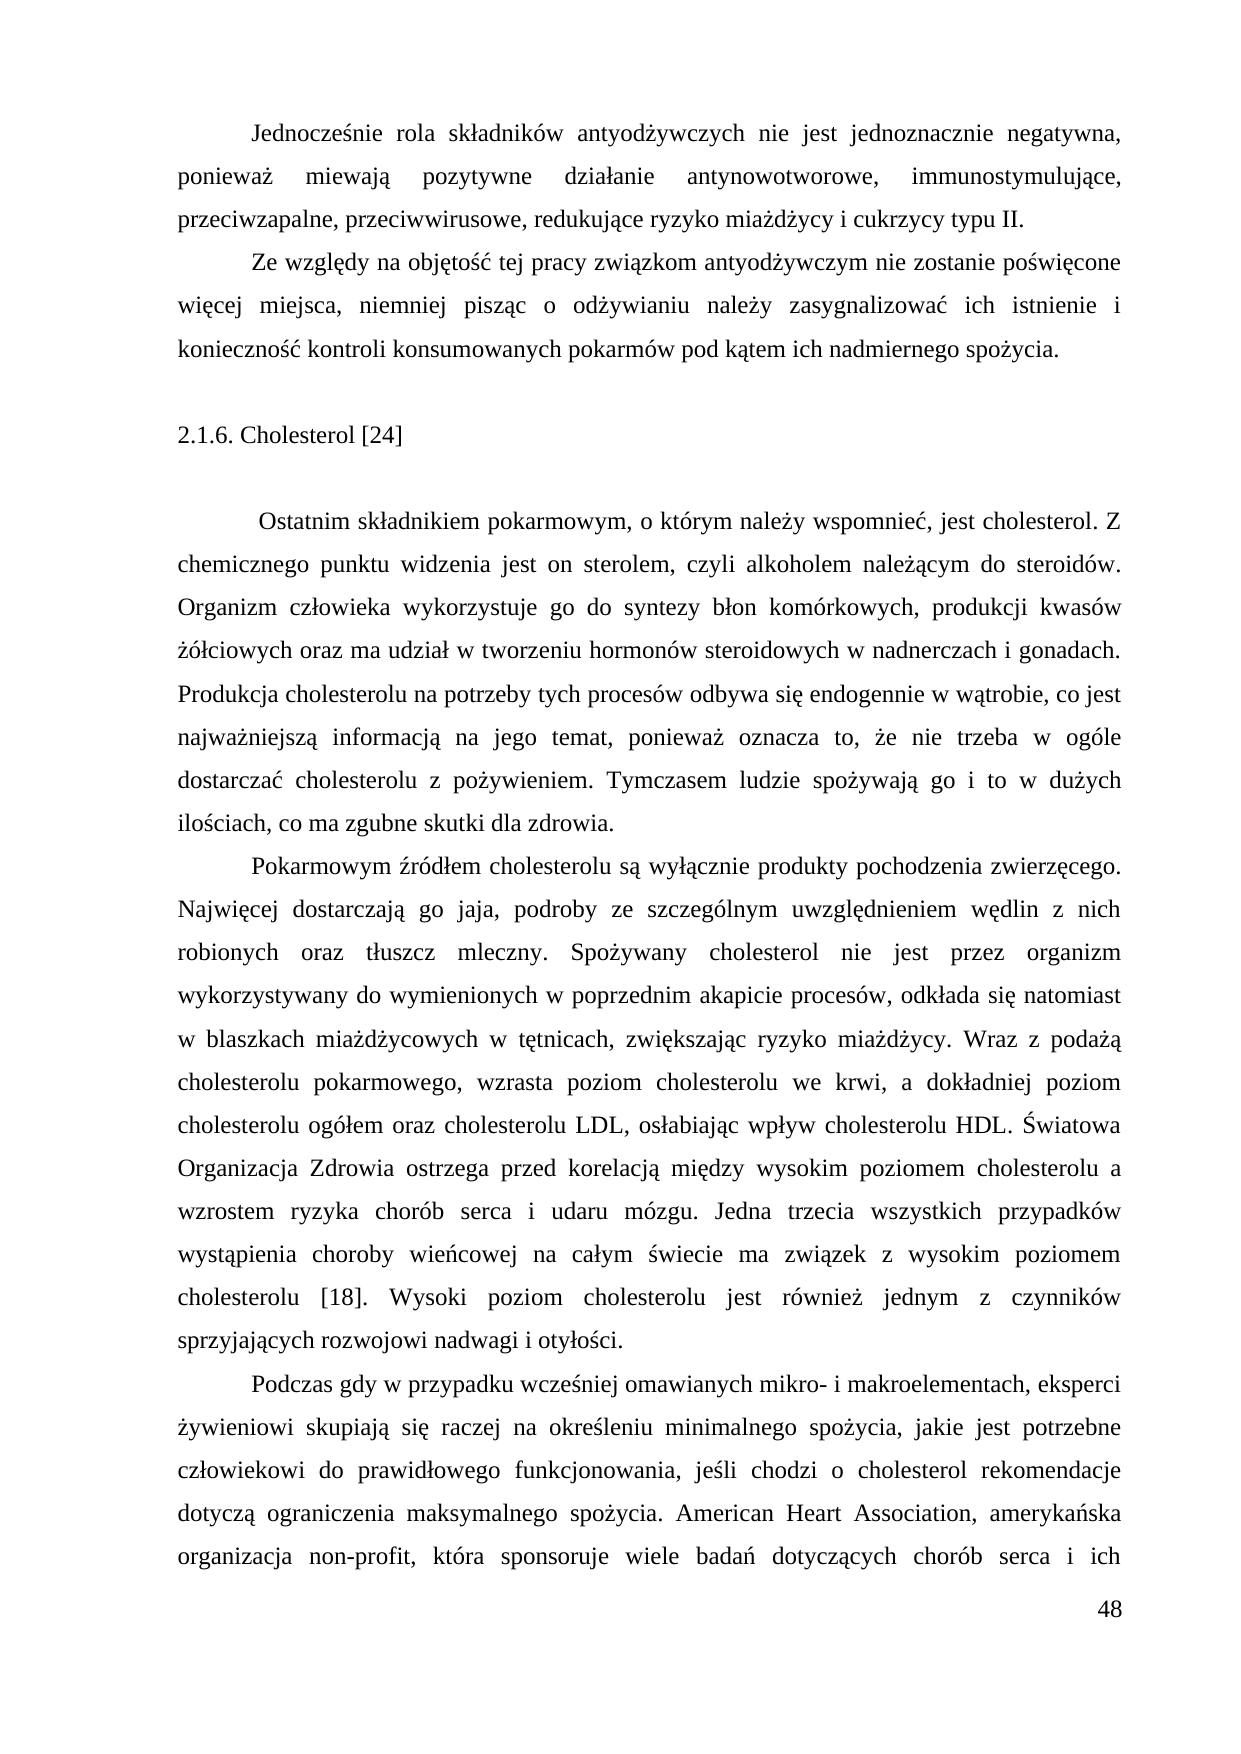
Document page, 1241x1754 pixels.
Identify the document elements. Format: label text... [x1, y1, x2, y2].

text Ostatnim składnikiem pokarmowym, o którym należy wspomnieć, jest cholesterol. Z chemicznego punktu widzenia jest on sterolem, czyli alkoholem należącym do steroidów. Organizm człowieka wykorzystuje go do syntezy błon komórkowych, produkcji kwasów żółciowych oraz ma udział w tworzeniu hormonów steroidowych w nadnerczach i gonadach. Produkcja cholesterolu na potrzeby tych procesów odbywa się endogennie w wątrobie, co jest najważniejszą informacją na jego temat, ponieważ oznacza to, że nie trzeba w ogóle dostarczać cholesterolu z pożywieniem. Tymczasem ludzie spożywają go i to w dużych ilościach, co ma zgubne skutki dla zdrowia. [177, 506, 1122, 837]
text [177, 1369, 1122, 1570]
text Ze względy na objętość tej pracy związkom antyodżywczym nie zostanie poświęcone więcej miejsca, niemniej pisząc o odżywianiu należy zasygnalizować ich istnienie i konieczność kontroli konsumowanych pokarmów pod kątem ich nadmiernego spożycia. [177, 247, 1122, 362]
subtitle 2.1.6. Cholesterol [24] [177, 420, 1122, 449]
text Jednocześnie rola składników antyodżywczych nie jest jednoznacznie negatywna, ponieważ miewają pozytywne działanie antynowotworowe, immunostymulujące, przeciwzapalne, przeciwwirusowe, redukujące ryzyko miażdżycy i cukrzycy typu II. [177, 118, 1122, 233]
text Pokarmowym źródłem cholesterolu są wyłącznie produkty pochodzenia zwierzęcego. Najwięcej dostarczają go jaja, podroby ze szczególnym uwzględnieniem wędlin z nich robionych oraz tłuszcz mleczny. Spożywany cholesterol nie jest przez organizm wykorzystywany do wymienionych w poprzednim akapicie procesów, odkłada się natomiast w blaszkach miażdżycowych w tętnicach, zwiększając ryzyko miażdżycy. Wraz z podażą cholesterolu pokarmowego, wzrasta poziom cholesterolu we krwi, a dokładniej poziom cholesterolu ogółem oraz cholesterolu LDL, osłabiając wpływ cholesterolu HDL. Światowa Organizacja Zdrowia ostrzega przed korelacją między wysokim poziomem cholesterolu a wzrostem ryzyka chorób serca i udaru mózgu. Jedna trzecia wszystkich przypadków wystąpienia choroby wieńcowej na całym świecie ma związek z wysokim poziomem cholesterolu [18]. Wysoki poziom cholesterolu jest również jednym z czynników sprzyjających rozwojowi nadwagi i otyłości. [177, 851, 1122, 1354]
